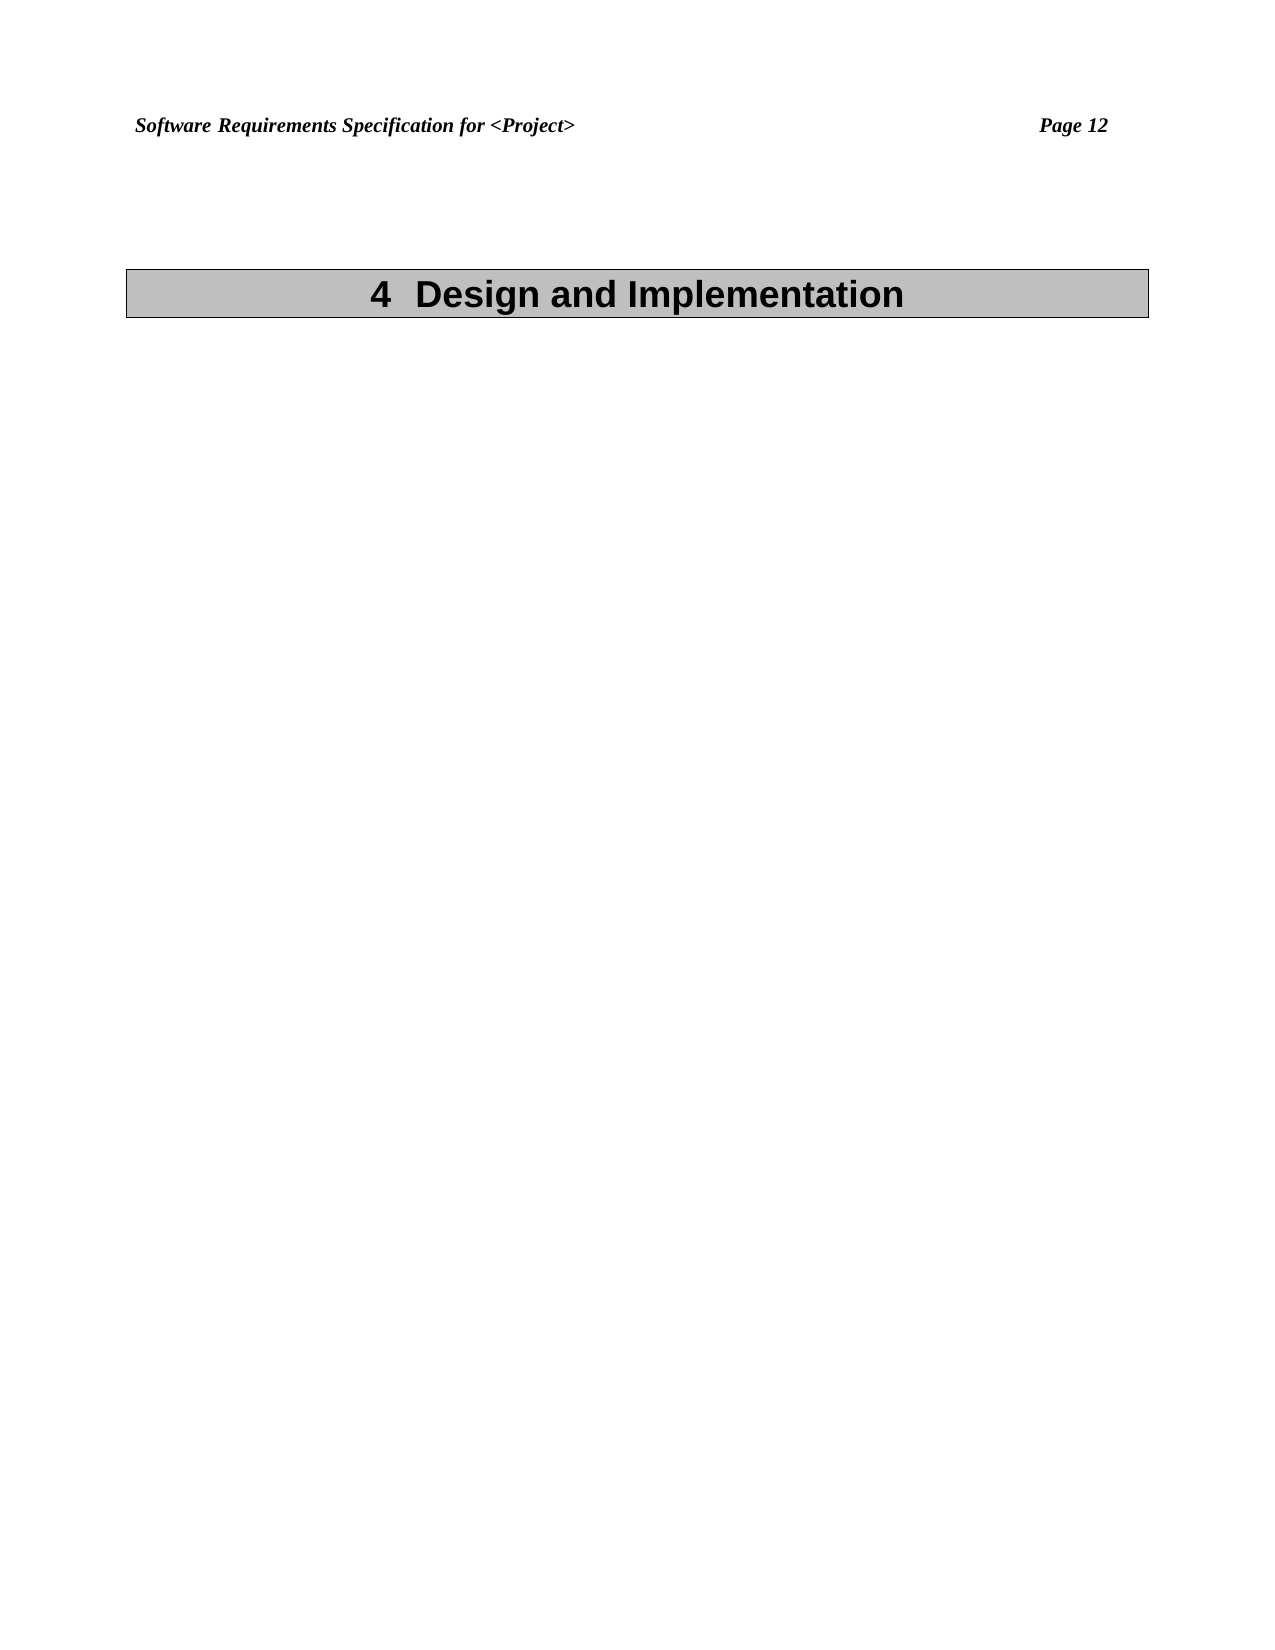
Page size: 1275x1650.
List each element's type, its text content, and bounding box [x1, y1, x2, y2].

subtitle Design and Implementation [127, 270, 1148, 317]
